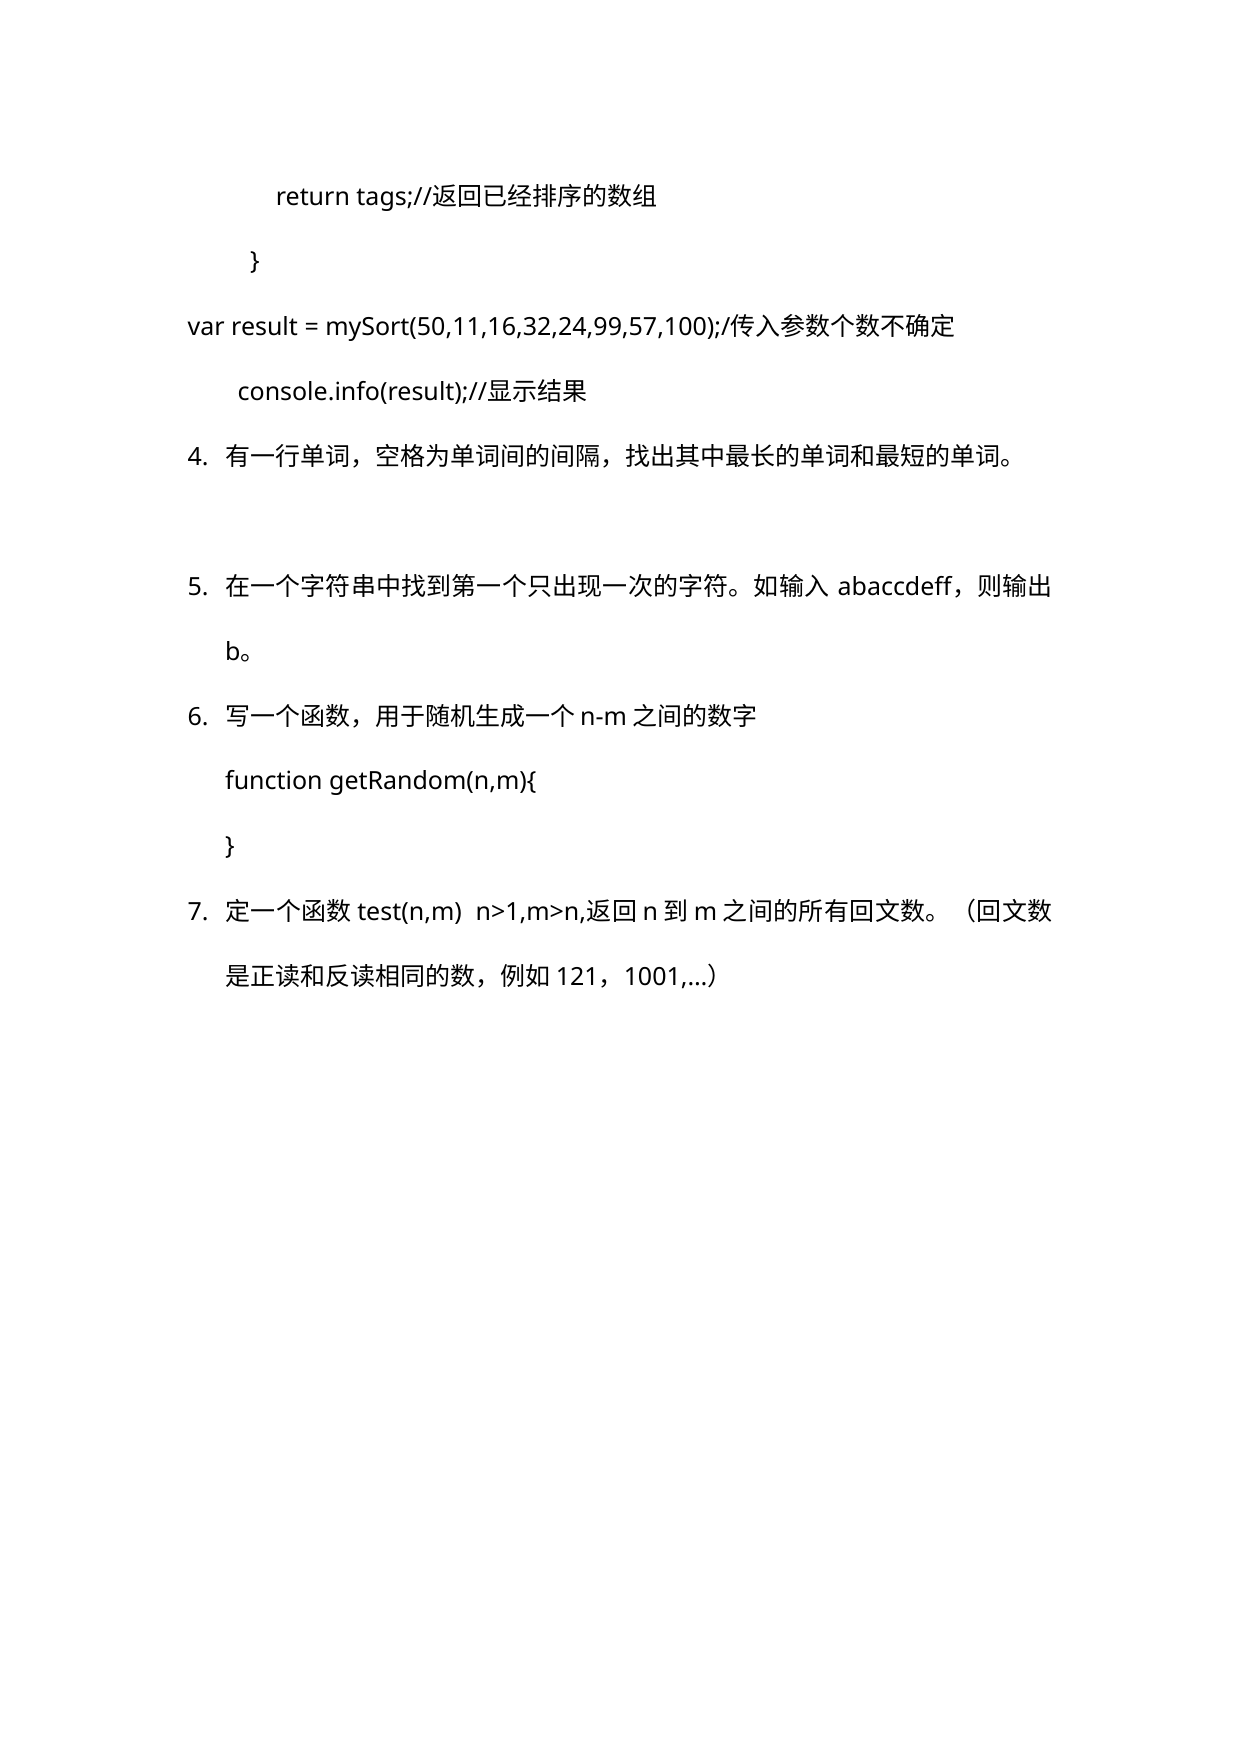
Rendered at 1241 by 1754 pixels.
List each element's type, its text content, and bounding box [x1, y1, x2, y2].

text } [250, 227, 1053, 292]
list function getRandom(n,m){ [225, 747, 1053, 812]
list 定一个函数test(n,m) n>1,m>n,返回n到m之间的所有回文数。（回文数是正读和反读相同的数，例如 121，1001,…） [187, 877, 1053, 1007]
list } [225, 812, 1053, 877]
list 写一个函数，用于随机生成一个n-m之间的数字 [187, 682, 1053, 747]
text console.info(result);//显示结果 [187, 357, 1053, 422]
text return tags;//返回已经排序的数组 [250, 162, 1053, 227]
list 有一行单词，空格为单词间的间隔，找出其中最长的单词和最短的单词。 [187, 422, 1053, 487]
text var result = mySort(50,11,16,32,24,99,57,100);/传入参数个数不确定 [187, 292, 1053, 357]
list 在一个字符串中找到第一个只出现一次的字符。如输入abaccdeff，则输出b。 [187, 552, 1053, 682]
